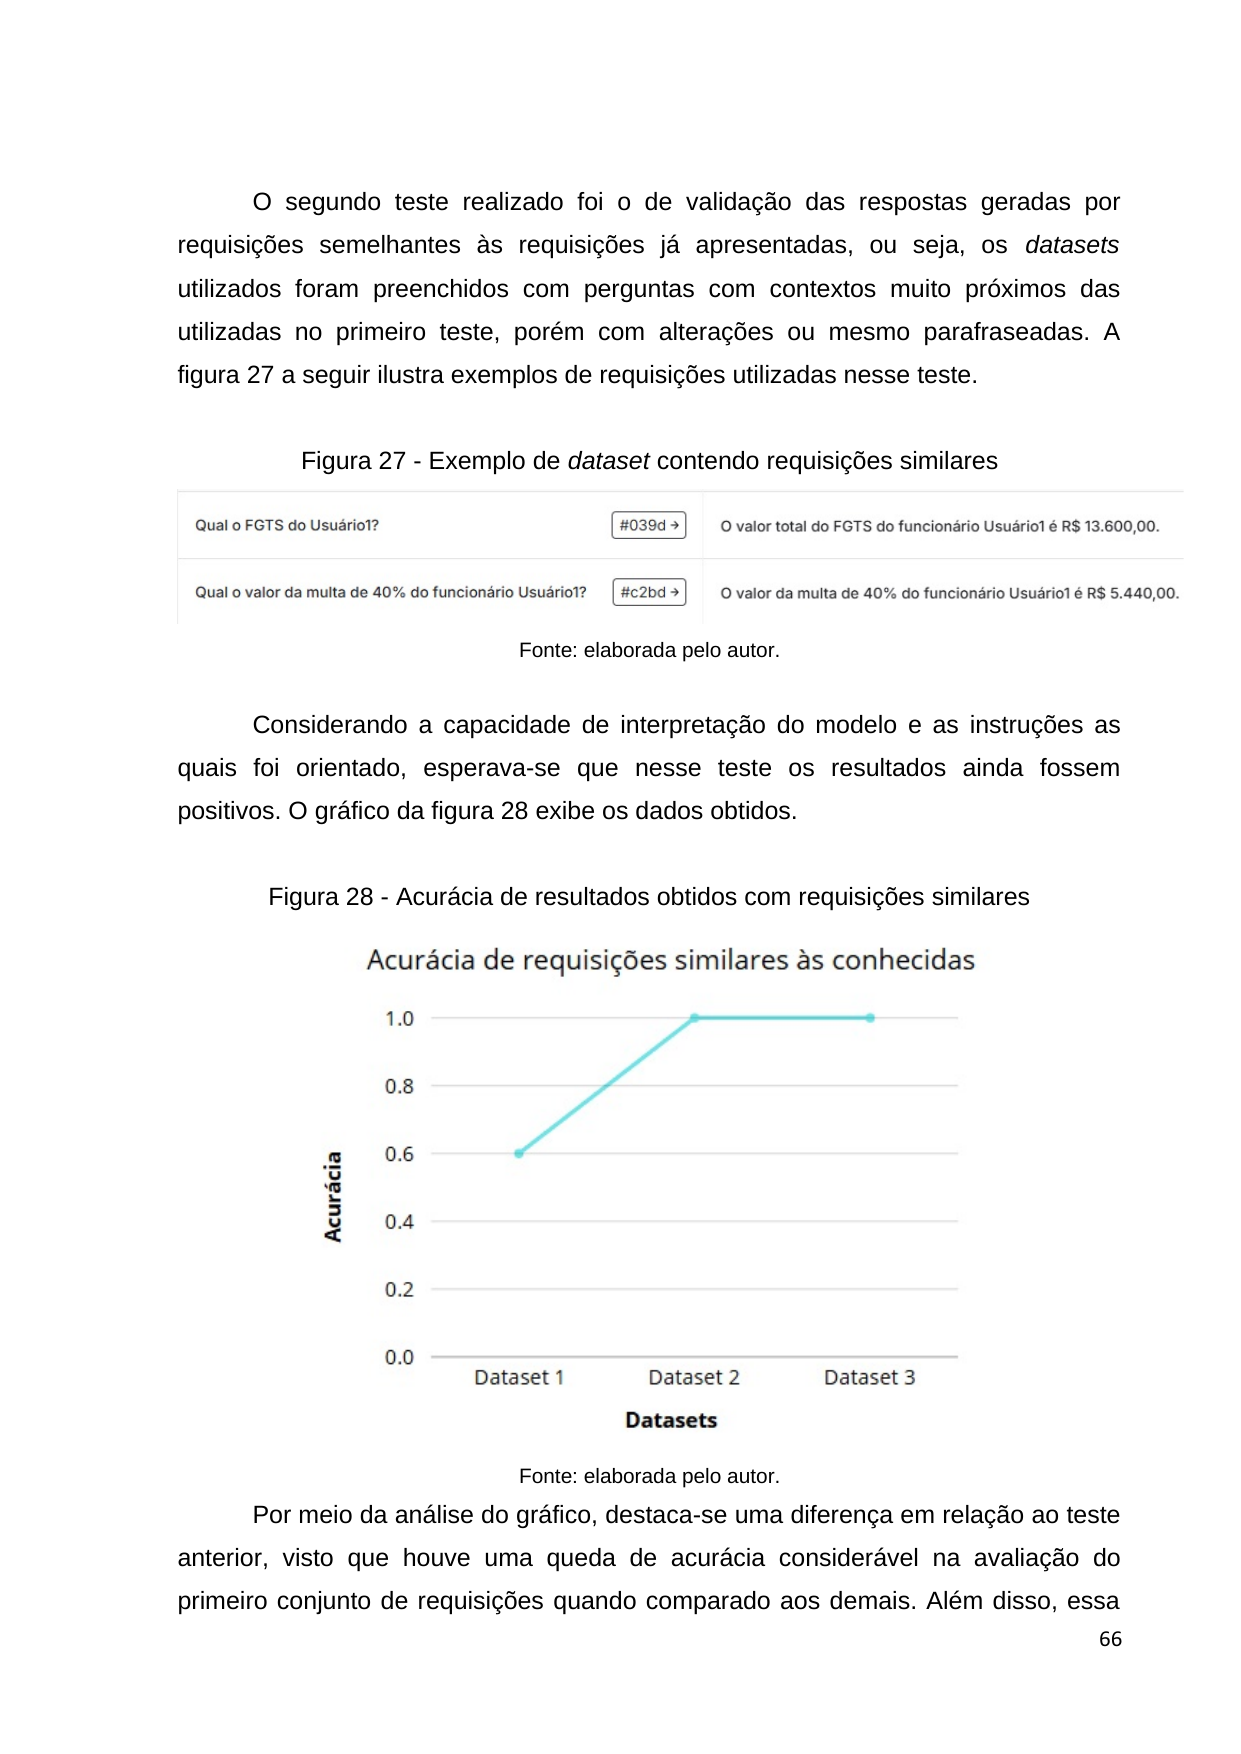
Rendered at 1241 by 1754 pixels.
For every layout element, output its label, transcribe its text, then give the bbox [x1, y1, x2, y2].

text Figura 27 - Exemplo de dataset contendo requisições similares [177, 446, 1122, 475]
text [177, 1500, 1122, 1615]
text Figura 28 - Acurácia de resultados obtidos com requisições similares [177, 882, 1122, 911]
text Fonte: elaborada pelo autor. [177, 638, 1122, 662]
text Considerando a capacidade de interpretação do modelo e as instruções as quais foi orientado, esperava-se que nesse teste os resultados ainda fossem positivos. O gráfico da figura 28 exibe os dados obtidos. [177, 709, 1122, 824]
picture [299, 925, 1000, 1451]
picture [177, 489, 1184, 624]
text O segundo teste realizado foi o de validação das respostas geradas por requisições semelhantes às requisições já apresentadas, ou seja, os datasets utilizados foram preenchidos com perguntas com contextos muito próximos das utilizadas no primeiro teste, porém com alterações ou mesmo parafraseadas. A figura 27 a seguir ilustra exemplos de requisições utilizadas nesse teste. [177, 187, 1122, 388]
text Fonte: elaborada pelo autor. [177, 1464, 1122, 1488]
